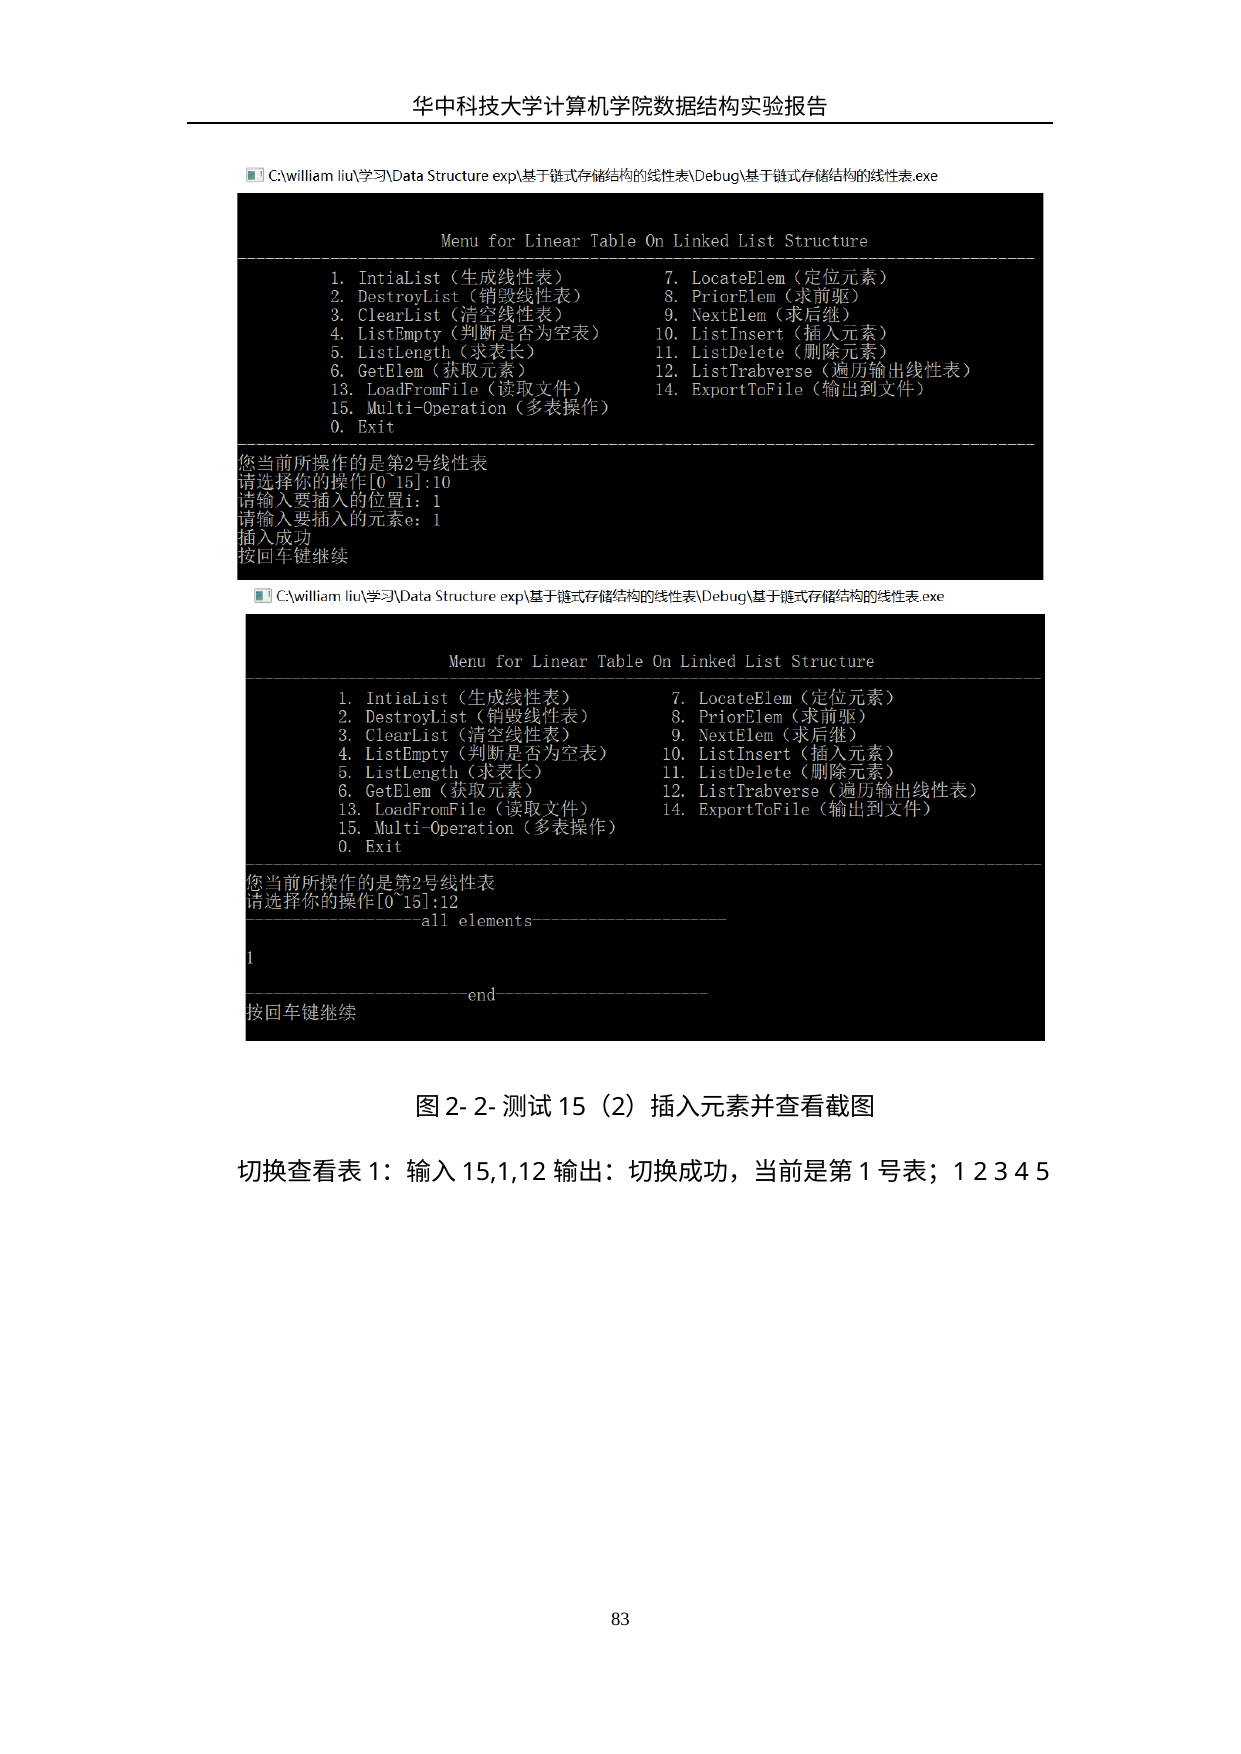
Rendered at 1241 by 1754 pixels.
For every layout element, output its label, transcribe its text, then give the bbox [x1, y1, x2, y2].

text 图2- 2- 测试15（2）插入元素并查看截图 [187, 1072, 1053, 1137]
text 切换查看表1：输入15,1,12 输出：切换成功，当前是第1号表；1 2 3 4 5 [187, 1137, 1053, 1202]
picture [237, 162, 1044, 580]
picture [245, 584, 1045, 1041]
